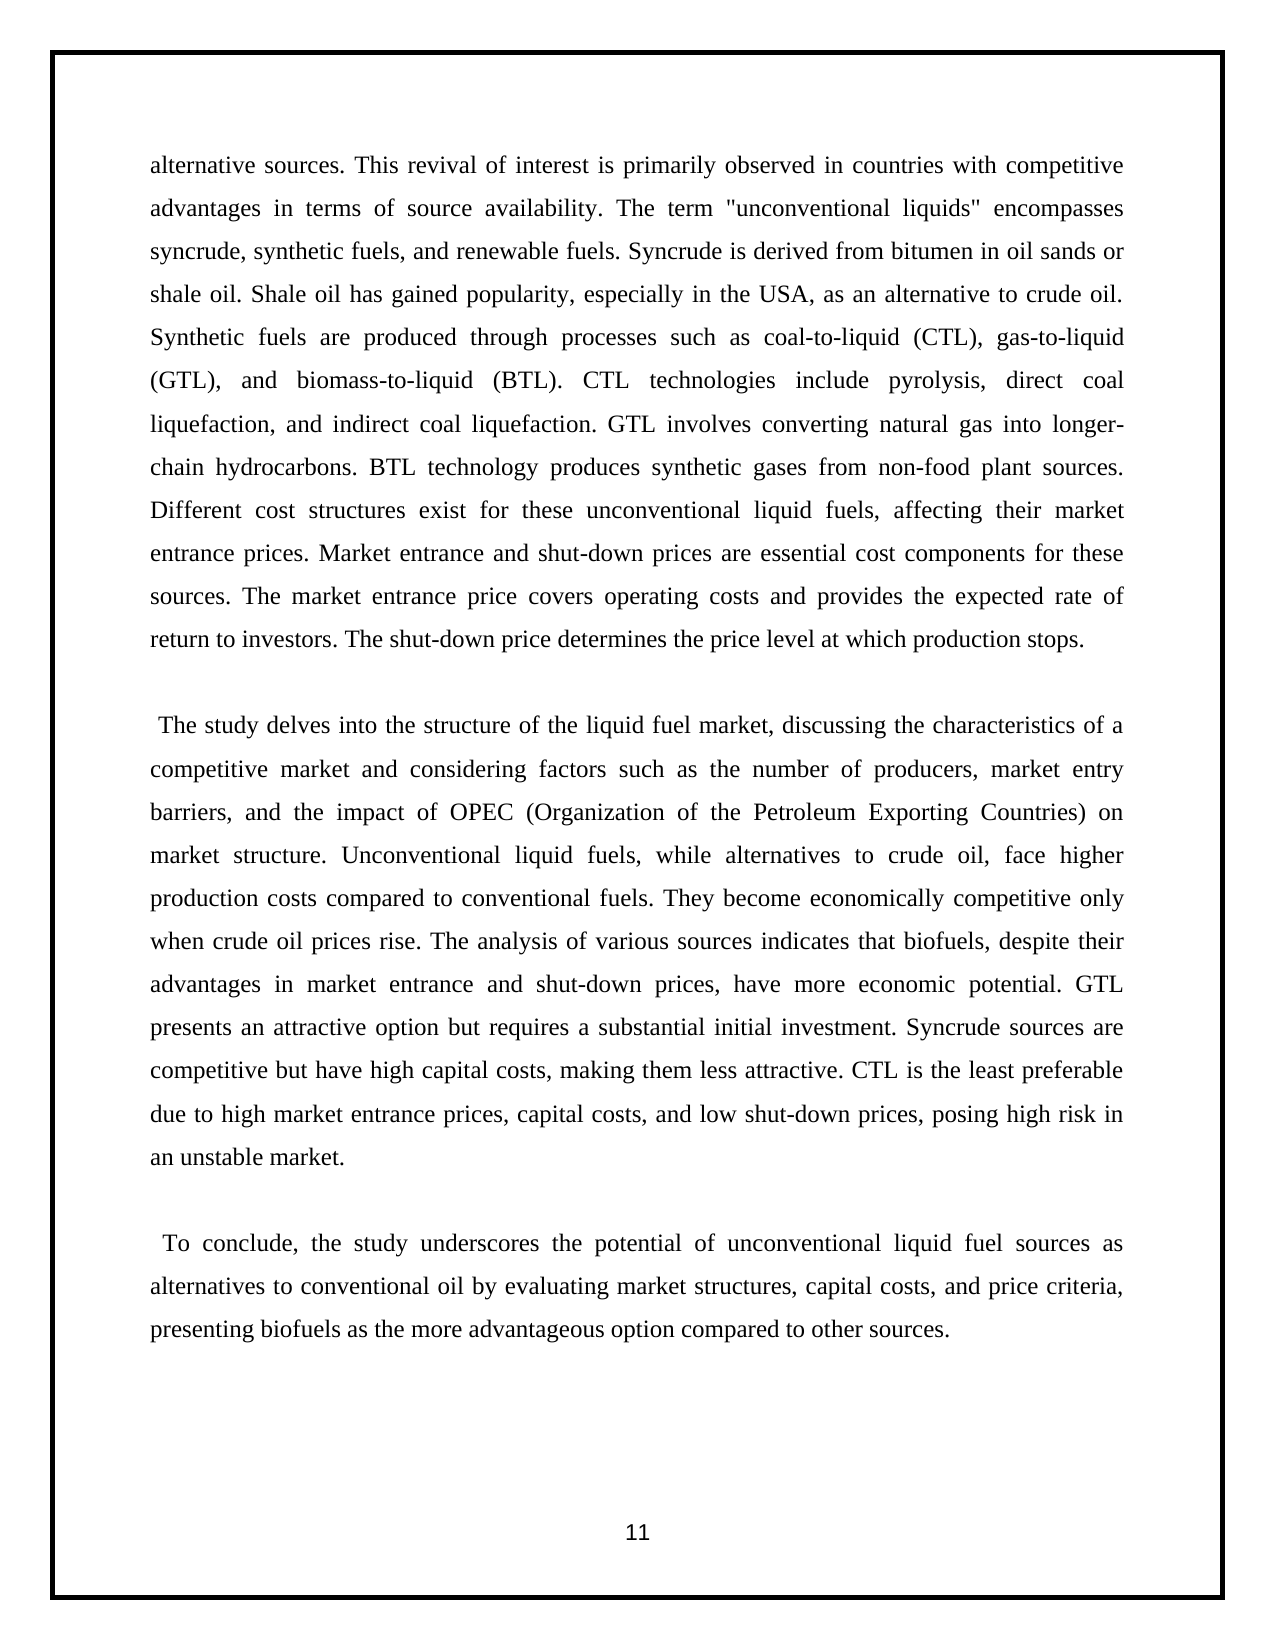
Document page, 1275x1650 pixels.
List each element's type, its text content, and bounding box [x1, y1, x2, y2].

text To conclude, the study underscores the potential of unconventional liquid fuel sources as alternatives to conventional oil by evaluating market structures, capital costs, and price criteria, presenting biofuels as the more advantageous option compared to other sources. [150, 1228, 1125, 1343]
text The study delves into the structure of the liquid fuel market, discussing the characteristics of a competitive market and considering factors such as the number of producers, market entry barriers, and the impact of OPEC (Organization of the Petroleum Exporting Countries) on market structure. Unconventional liquid fuels, while alternatives to crude oil, face higher production costs compared to conventional fuels. They become economically competitive only when crude oil prices rise. The analysis of various sources indicates that biofuels, despite their advantages in market entrance and shut-down prices, have more economic potential. GTL presents an attractive option but requires a substantial initial investment. Syncrude sources are competitive but have high capital costs, making them less attractive. CTL is the least preferable due to high market entrance prices, capital costs, and low shut-down prices, posing high risk in an unstable market. [150, 711, 1125, 1171]
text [150, 150, 1125, 653]
